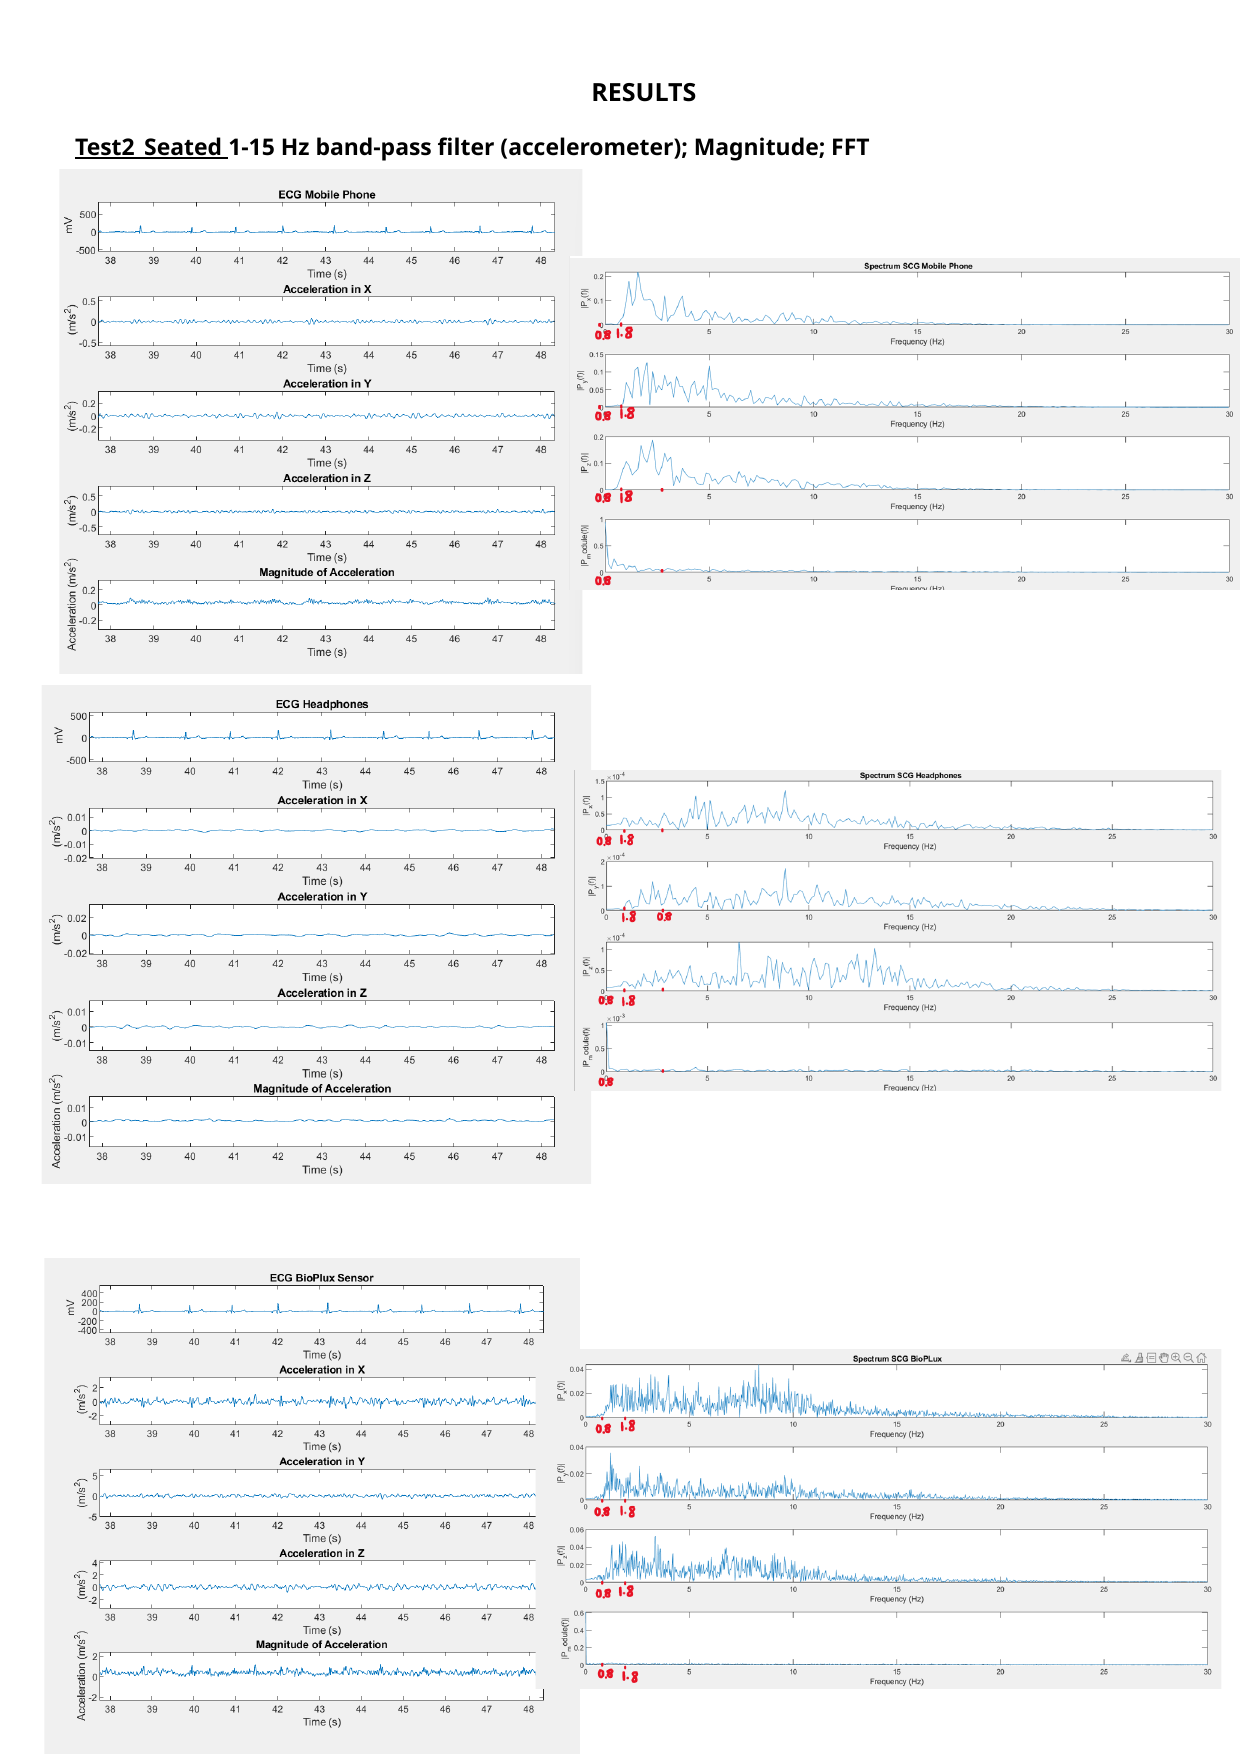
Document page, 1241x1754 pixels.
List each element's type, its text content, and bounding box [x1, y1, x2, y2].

picture [41, 685, 1222, 1184]
picture [44, 1258, 1222, 1754]
text RESULTS [75, 75, 1165, 109]
text Test2_Seated 1-15 Hz band-pass filter (accelerometer); Magnitude; FFT [75, 131, 1165, 162]
picture [59, 169, 1240, 674]
